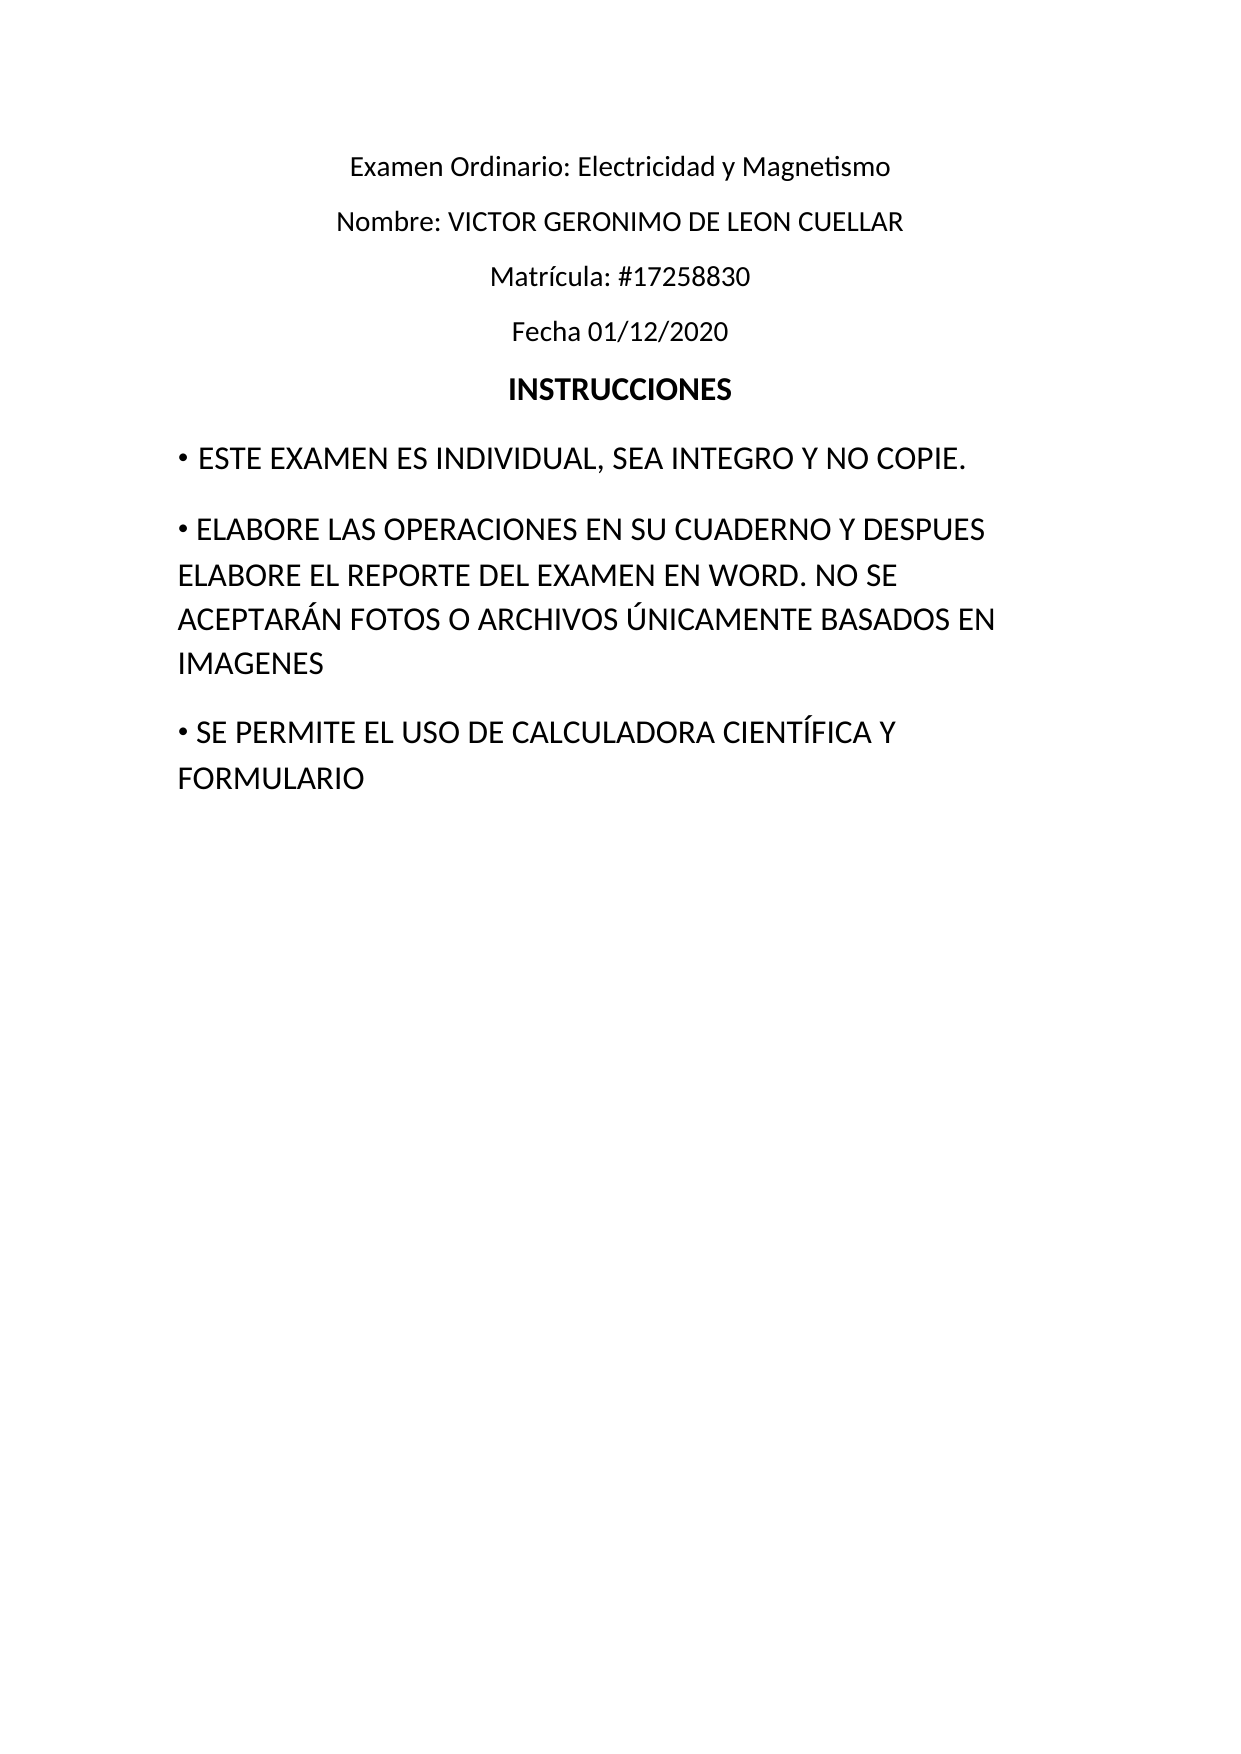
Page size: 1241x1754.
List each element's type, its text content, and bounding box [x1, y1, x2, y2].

text Examen Ordinario: Electricidad y Magnetismo [177, 148, 1063, 183]
text Matrícula: #17258830 [177, 258, 1063, 293]
text · ESTE EXAMEN ES INDIVIDUAL, SEA INTEGRO Y NO COPIE. [177, 429, 1063, 479]
text · ELABORE LAS OPERACIONES EN SU CUADERNO Y DESPUES ELABORE EL REPORTE DEL EXAMEN EN WORD. NO SE ACEPTARÁN FOTOS O ARCHIVOS ÚNICAMENTE BASADOS EN IMAGENES [177, 500, 1063, 683]
text INSTRUCCIONES [177, 368, 1063, 409]
text · SE PERMITE EL USO DE CALCULADORA CIENTÍFICA Y FORMULARIO [177, 703, 1063, 798]
text Nombre: VICTOR GERONIMO DE LEON CUELLAR [177, 203, 1063, 238]
text Fecha 01/12/2020 [177, 313, 1063, 348]
